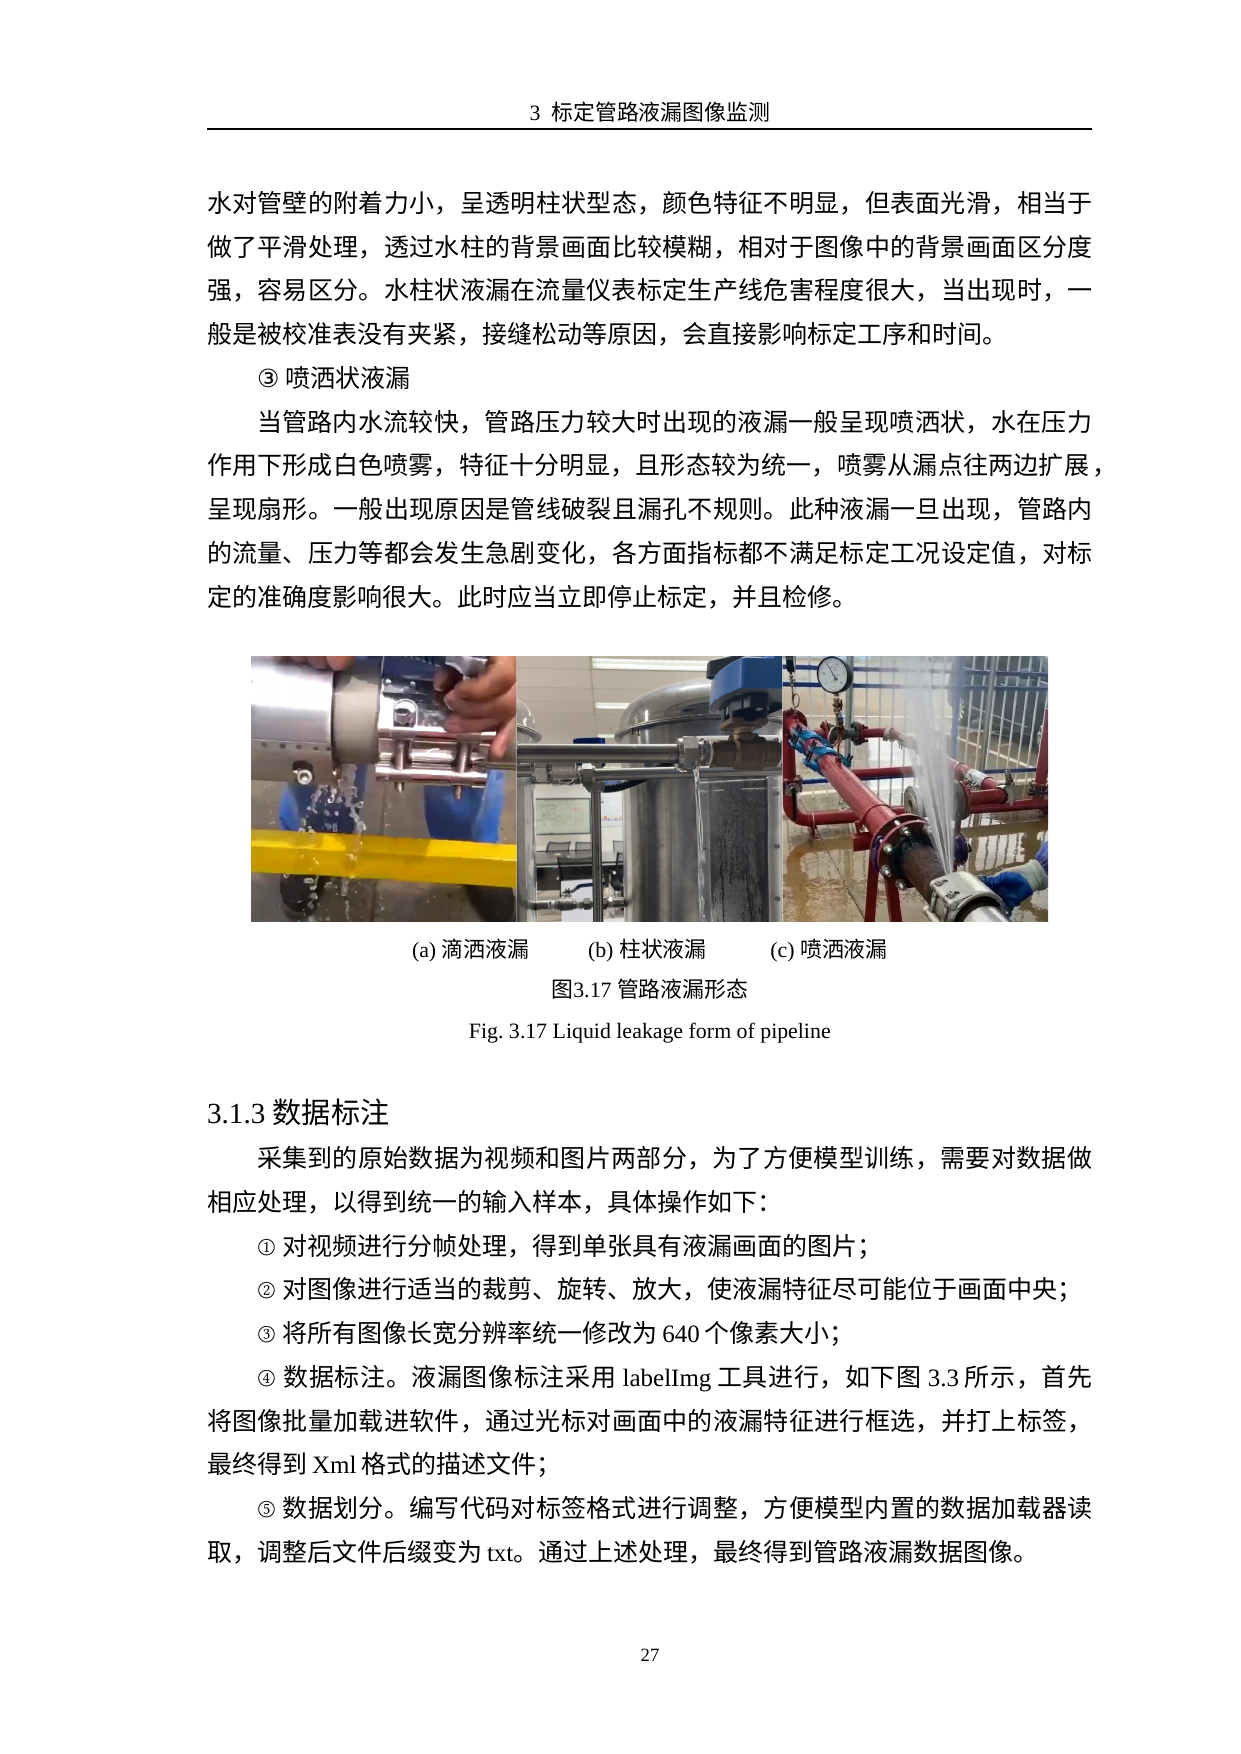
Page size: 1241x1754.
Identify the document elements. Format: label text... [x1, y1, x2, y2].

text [207, 177, 1092, 352]
text ③ 将所有图像长宽分辨率统一修改为640个像素大小； [207, 1307, 1092, 1351]
text ④ 数据标注。液漏图像标注采用labelImg工具进行，如下图3.3所示，首先将图像批量加载进软件，通过光标对画面中的液漏特征进行框选，并打上标签，最终得到Xml格式的描述文件； [207, 1351, 1092, 1482]
text ⑤ 数据划分。编写代码对标签格式进行调整，方便模型内置的数据加载器读取，调整后文件后缀变为txt。通过上述处理，最终得到管路液漏数据图像。 [207, 1482, 1092, 1570]
picture [251, 656, 1049, 922]
subtitle 3.1.3 数据标注 [207, 1089, 1092, 1132]
text 当管路内水流较快，管路压力较大时出现的液漏一般呈现喷洒状，水在压力作用下形成白色喷雾，特征十分明显，且形态较为统一，喷雾从漏点往两边扩展，呈现扇形。一般出现原因是管线破裂且漏孔不规则。此种液漏一旦出现，管路内的流量、压力等都会发生急剧变化，各方面指标都不满足标定工况设定值，对标定的准确度影响很大。此时应当立即停止标定，并且检修。 [207, 396, 1092, 615]
text ③ 喷洒状液漏 [207, 352, 1092, 396]
text (a) 滴洒液漏 (b) 柱状液漏 (c) 喷洒液漏 [207, 922, 1092, 964]
text 采集到的原始数据为视频和图片两部分，为了方便模型训练，需要对数据做相应处理，以得到统一的输入样本，具体操作如下： [207, 1132, 1092, 1220]
text ② 对图像进行适当的裁剪、旋转、放大，使液漏特征尽可能位于画面中央； [207, 1264, 1092, 1307]
text ① 对视频进行分帧处理，得到单张具有液漏画面的图片； [207, 1220, 1092, 1264]
